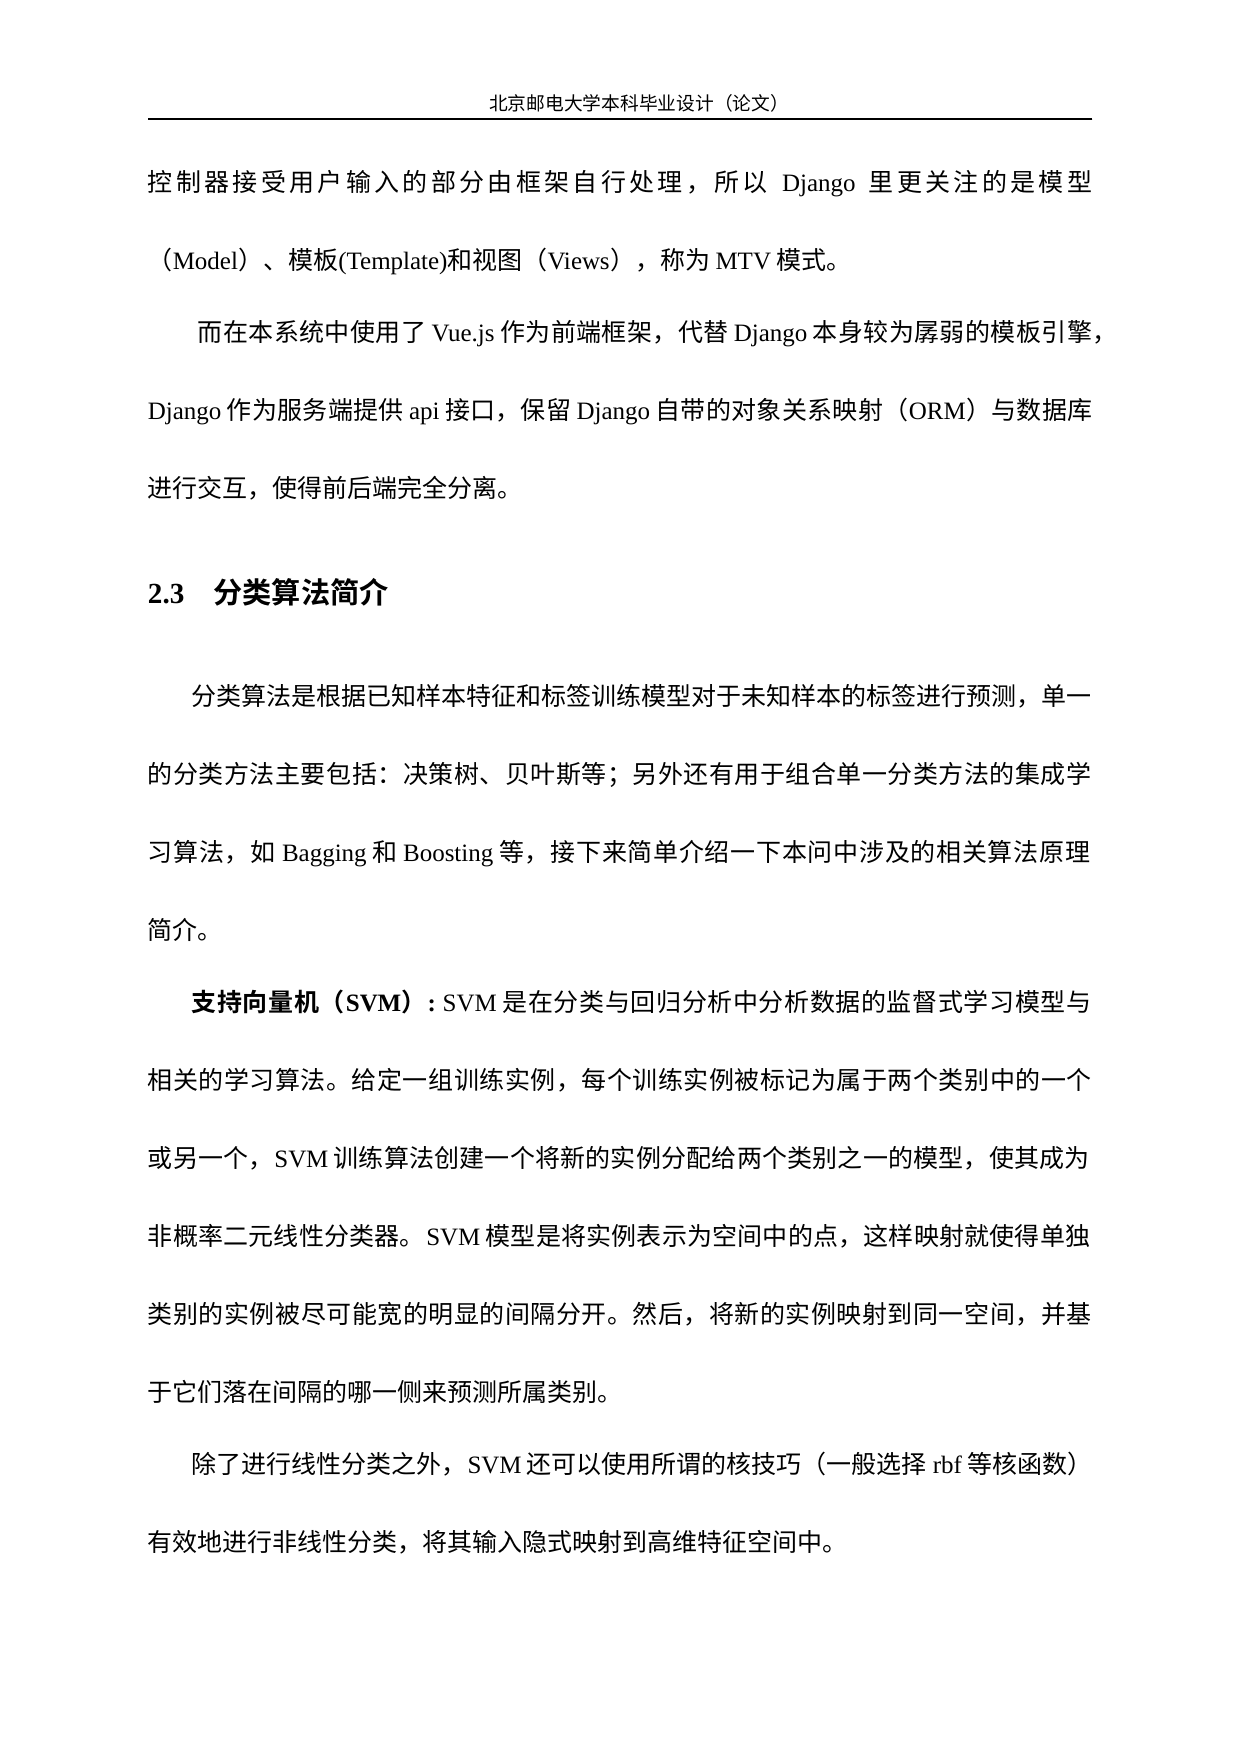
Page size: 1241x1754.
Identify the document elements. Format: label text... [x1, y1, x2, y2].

text 除了进行线性分类之外，SVM还可以使用所谓的核技巧（一般选择rbf等核函数）有效地进行非线性分类，将其输入隐式映射到高维特征空间中。 [148, 1430, 1092, 1573]
text 2.3 分类算法简介 [148, 558, 1092, 623]
text 而在本系统中使用了Vue.js作为前端框架，代替Django本身较为孱弱的模板引擎，Django作为服务端提供api接口，保留Django自带的对象关系映射（ORM）与数据库进行交互，使得前后端完全分离。 [148, 298, 1092, 519]
text 支持向量机（SVM）: SVM是在分类与回归分析中分析数据的监督式学习模型与相关的学习算法。给定一组训练实例，每个训练实例被标记为属于两个类别中的一个或另一个，SVM训练算法创建一个将新的实例分配给两个类别之一的模型，使其成为非概率二元线性分类器。SVM模型是将实例表示为空间中的点，这样映射就使得单独类别的实例被尽可能宽的明显的间隔分开。然后，将新的实例映射到同一空间，并基于它们落在间隔的哪一侧来预测所属类别。 [148, 968, 1092, 1423]
text 分类算法是根据已知样本特征和标签训练模型对于未知样本的标签进行预测，单一的分类方法主要包括：决策树、贝叶斯等；另外还有用于组合单一分类方法的集成学习算法，如Bagging和Boosting等，接下来简单介绍一下本问中涉及的相关算法原理简介。 [148, 662, 1092, 961]
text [148, 148, 1092, 291]
